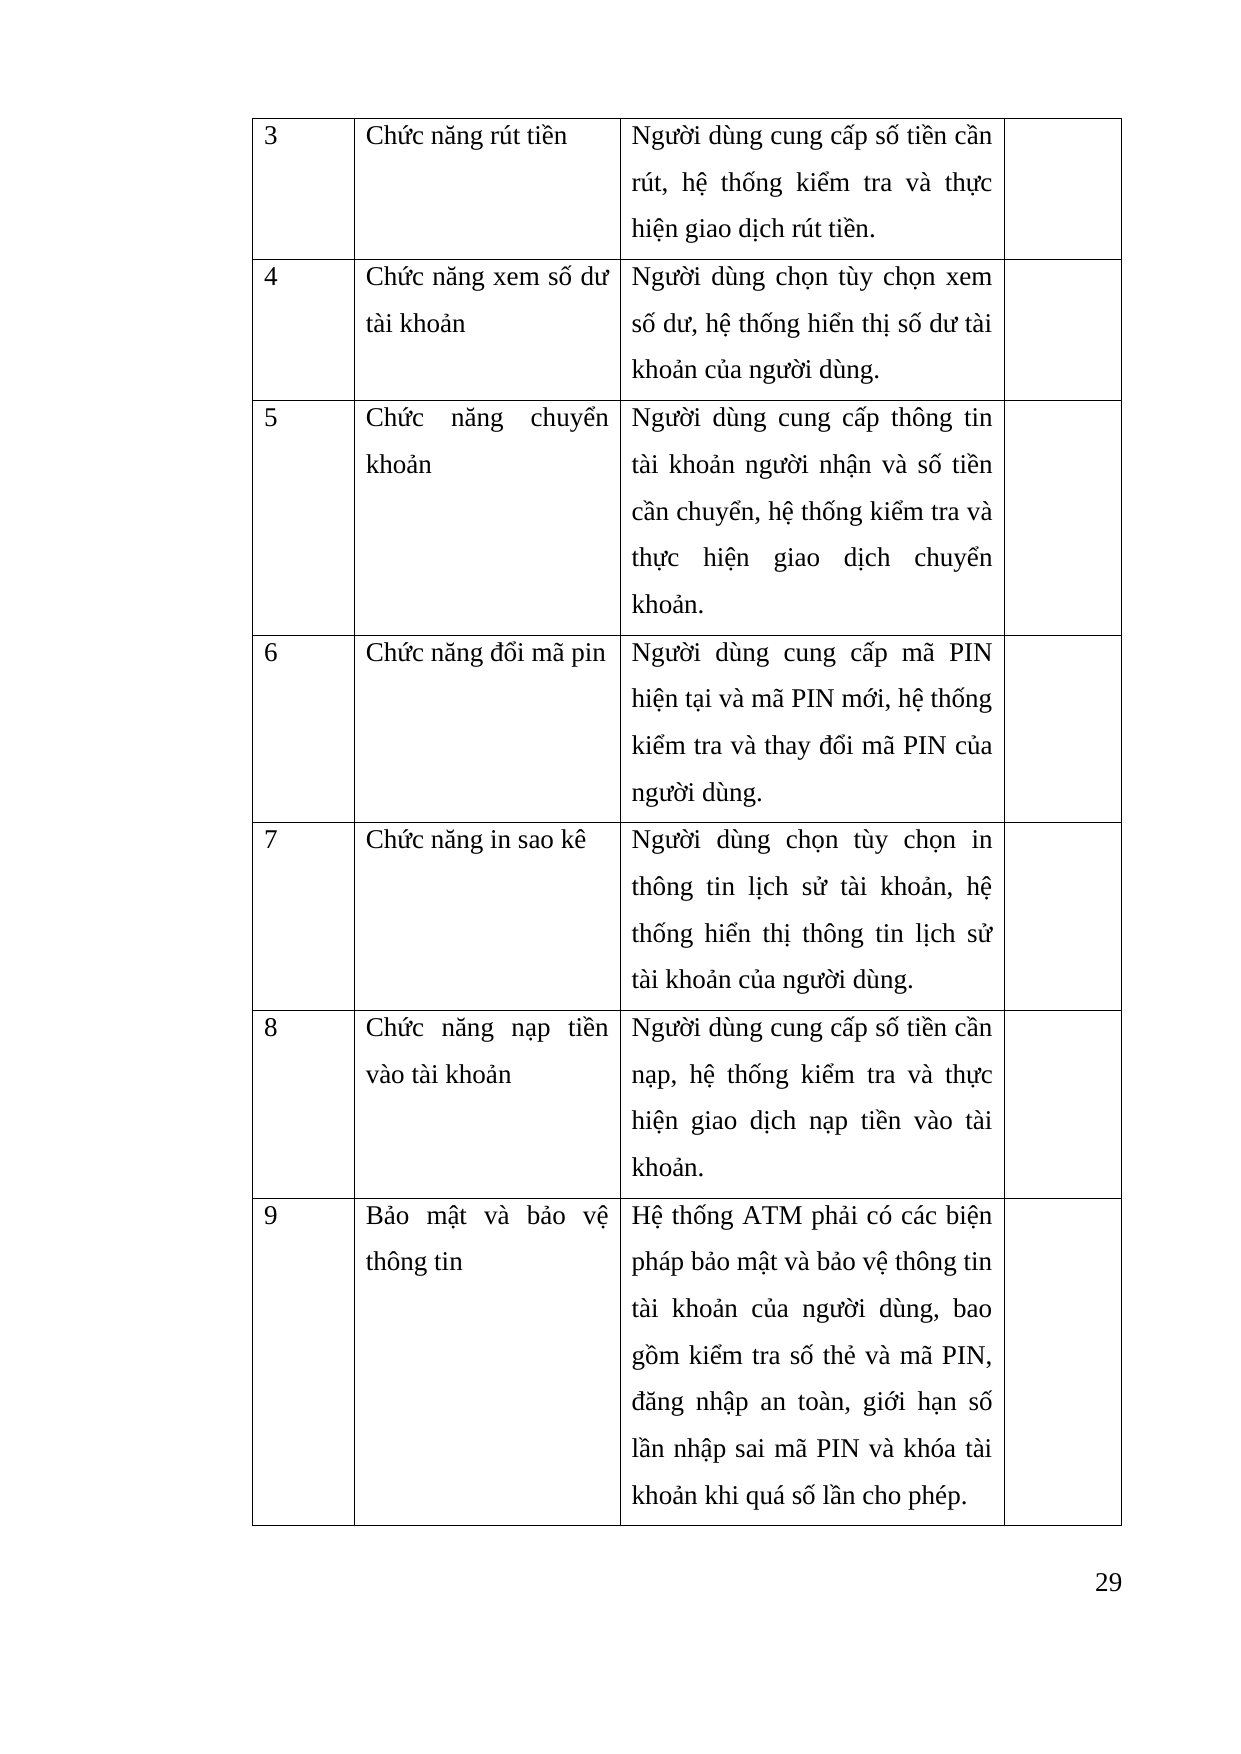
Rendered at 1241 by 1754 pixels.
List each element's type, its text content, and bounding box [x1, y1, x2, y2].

table_cell [1005, 636, 1121, 822]
table_cell [1005, 401, 1121, 634]
table_cell Hệ thống ATM phải có các biện pháp bảo mật và bảo vệ thông tin tài khoản của người dùng, bao gồm kiểm tra số thẻ và mã PIN, đăng nhập an toàn, giới hạn số lần nhập sai mã PIN và khóa tài khoản khi quá số lần cho phép. [621, 1199, 1004, 1525]
table_cell Người dùng cung cấp số tiền cần rút, hệ thống kiểm tra và thực hiện giao dịch rút tiền. [621, 119, 1004, 259]
table_cell Chức năng nạp tiền vào tài khoản [355, 1011, 620, 1198]
table_cell 8 [253, 1011, 354, 1198]
table_cell [1005, 260, 1121, 400]
table_cell 9 [253, 1199, 354, 1525]
table_cell Người dùng chọn tùy chọn in thông tin lịch sử tài khoản, hệ thống hiển thị thông tin lịch sử tài khoản của người dùng. [621, 823, 1004, 1010]
table_cell [1005, 823, 1121, 1010]
table_cell Chức năng rút tiền [355, 119, 620, 259]
table_cell 7 [253, 823, 354, 1010]
table_cell 4 [253, 260, 354, 400]
table_cell 3 [253, 119, 354, 259]
table_cell Chức năng đổi mã pin [355, 636, 620, 822]
table_cell 5 [253, 401, 354, 634]
table_cell Người dùng cung cấp mã PIN hiện tại và mã PIN mới, hệ thống kiểm tra và thay đổi mã PIN của người dùng. [621, 636, 1004, 822]
table_cell Người dùng cung cấp số tiền cần nạp, hệ thống kiểm tra và thực hiện giao dịch nạp tiền vào tài khoản. [621, 1011, 1004, 1198]
table_cell [1005, 1011, 1121, 1198]
table_cell Chức năng xem số dư tài khoản [355, 260, 620, 400]
table_cell [1005, 119, 1121, 259]
table_cell Bảo mật và bảo vệ thông tin [355, 1199, 620, 1525]
table_cell Chức năng in sao kê [355, 823, 620, 1010]
table_cell Người dùng chọn tùy chọn xem số dư, hệ thống hiển thị số dư tài khoản của người dùng. [621, 260, 1004, 400]
table_cell Người dùng cung cấp thông tin tài khoản người nhận và số tiền cần chuyển, hệ thống kiểm tra và thực hiện giao dịch chuyển khoản. [621, 401, 1004, 634]
table_cell Chức năng chuyển khoản [355, 401, 620, 634]
table_cell [1005, 1199, 1121, 1525]
table_cell 6 [253, 636, 354, 822]
